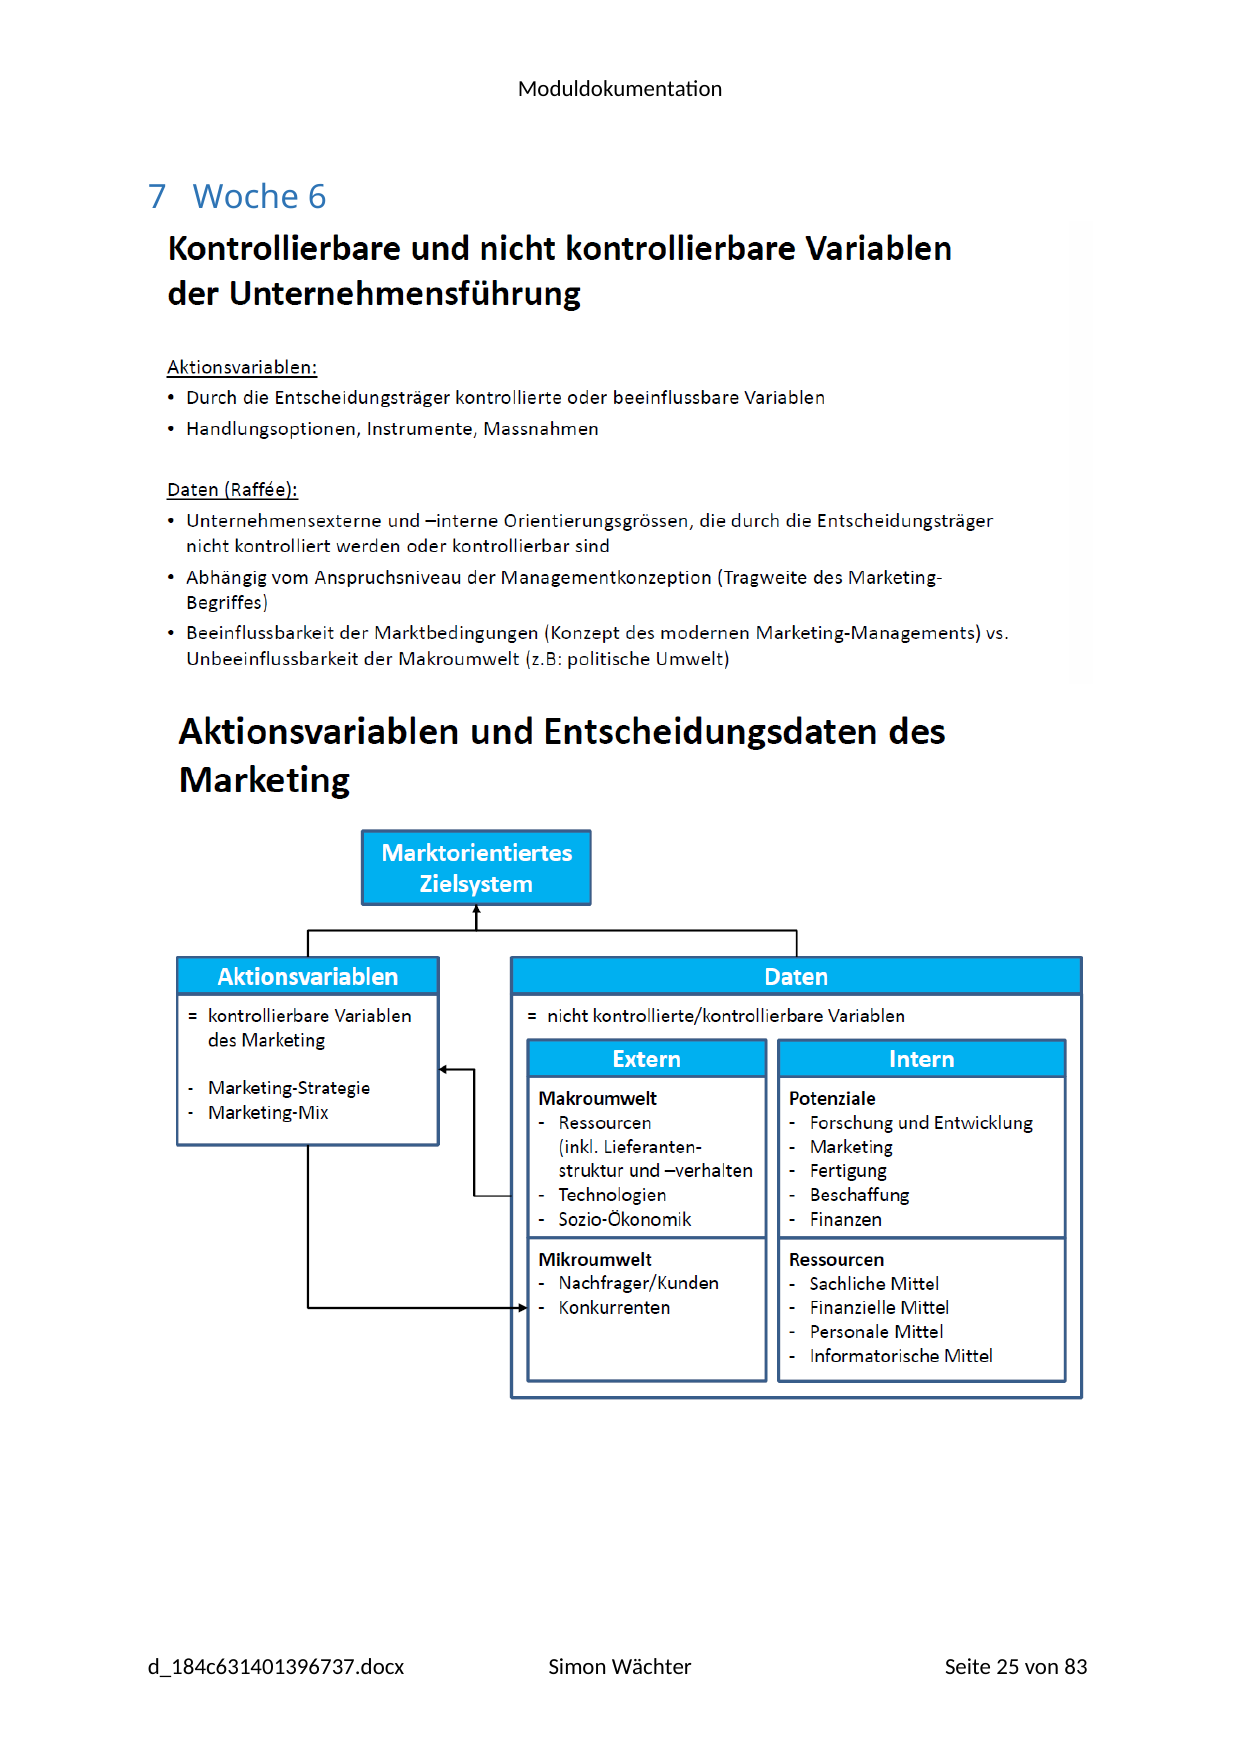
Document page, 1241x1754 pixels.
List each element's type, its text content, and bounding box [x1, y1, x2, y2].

picture [147, 702, 1093, 1407]
picture [147, 221, 1093, 684]
subtitle Woche 6 [148, 173, 1093, 218]
